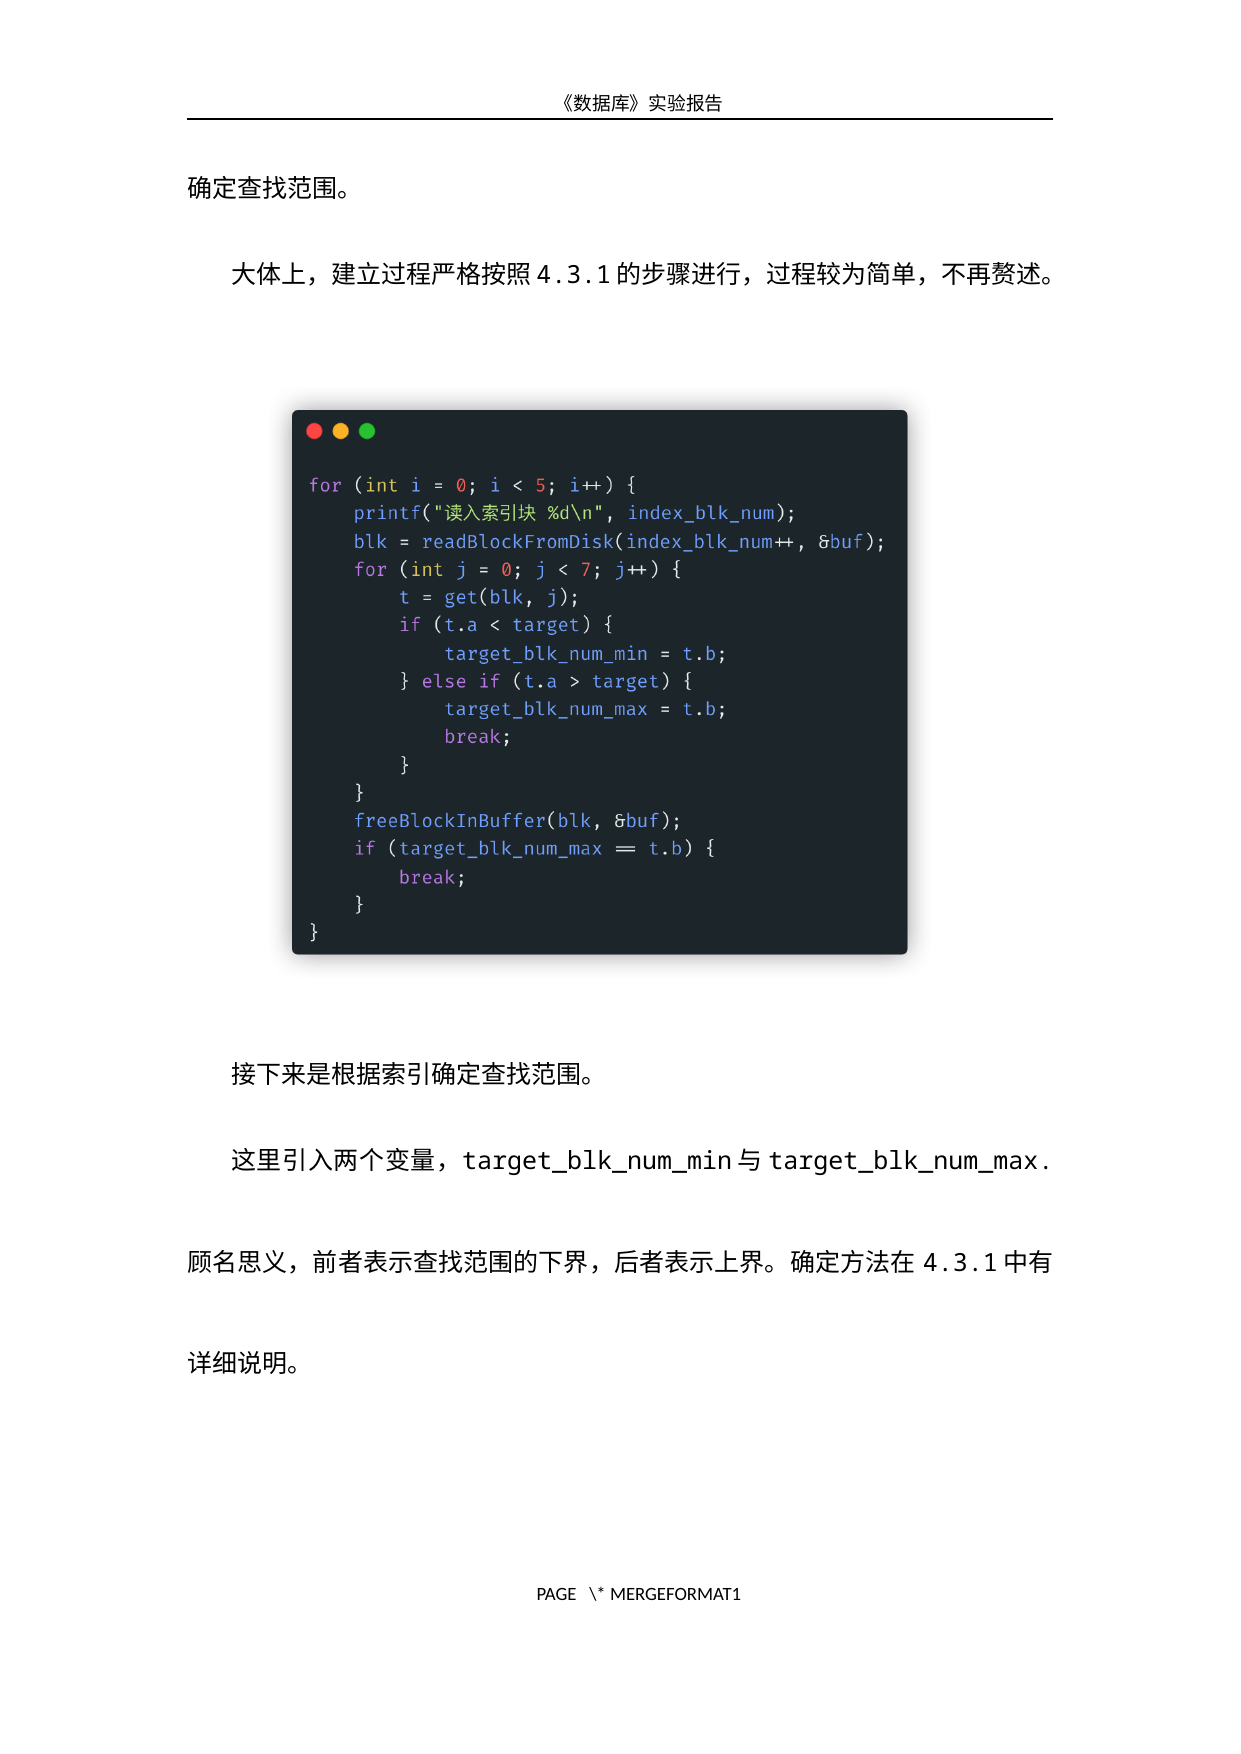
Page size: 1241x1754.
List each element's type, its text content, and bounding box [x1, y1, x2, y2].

text 这里引入两个变量，target_blk_num_min与target_blk_num_max. 顾名思义，前者表示查找范围的下界，后者表示上界。确定方法在4.3.1中有详细说明。 [187, 1124, 1053, 1396]
picture [268, 387, 931, 978]
text 大体上，建立过程严格按照4.3.1的步骤进行，过程较为简单，不再赘述。 [187, 239, 1053, 307]
text 本问题的核心有两部分，第一部分根据关系建立索引，第二部分根据索引确定查找范围。 [187, 153, 1053, 221]
